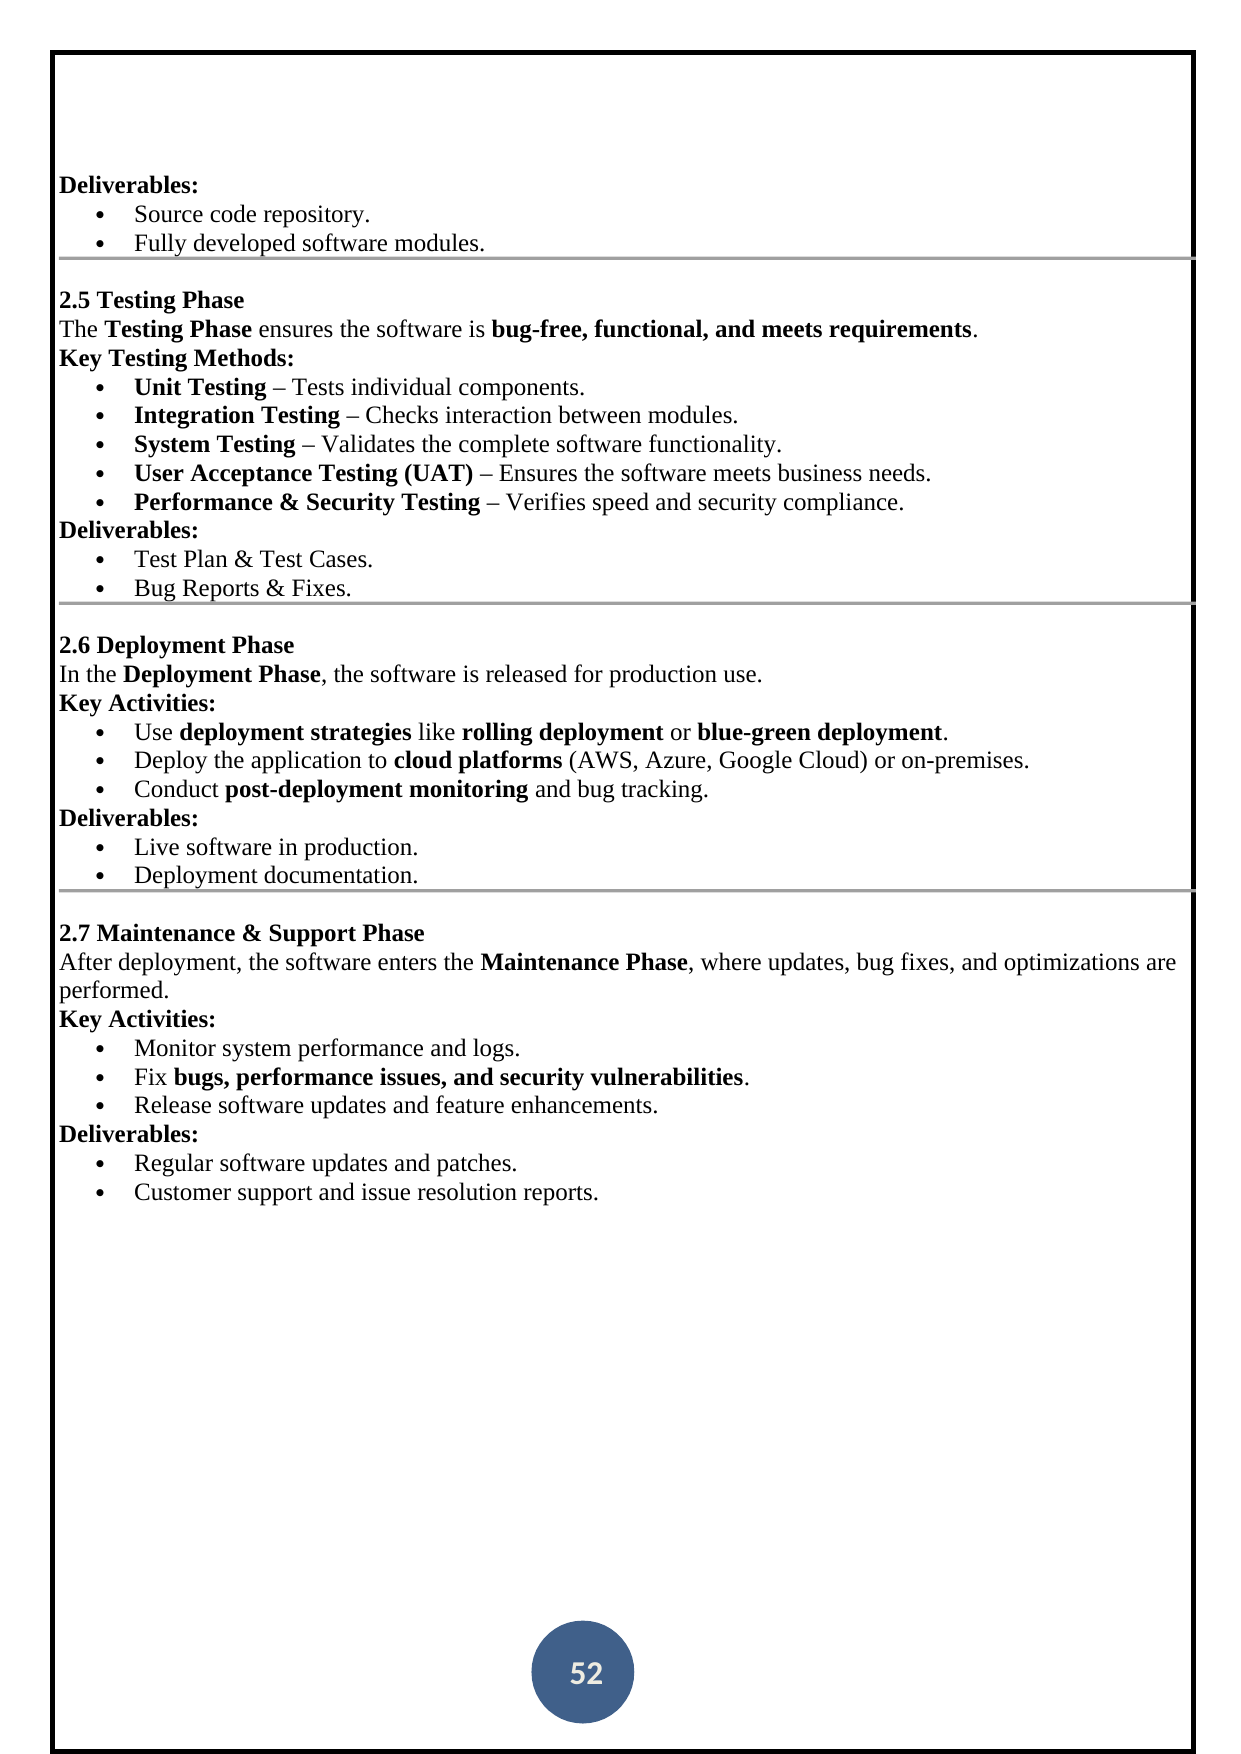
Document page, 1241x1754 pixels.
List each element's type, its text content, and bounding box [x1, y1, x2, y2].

list Fix bugs, performance issues, and security vulnerabilities. [96, 1062, 1191, 1090]
list Deploy the application to cloud platforms (AWS, Azure, Google Cloud) or on-premises. [96, 745, 1191, 774]
list Bug Reports & Fixes. [96, 573, 1191, 601]
text 2.6 Deployment Phase [59, 630, 1191, 659]
text Key Testing Methods: [59, 343, 1191, 372]
list Test Plan & Test Cases. [96, 544, 1191, 573]
list Unit Testing – Tests individual components. [96, 372, 1191, 400]
text Deliverables: [59, 1119, 1191, 1148]
list Customer support and issue resolution reports. [96, 1177, 1191, 1205]
list Performance & Security Testing – Verifies speed and security compliance. [96, 487, 1191, 515]
text Deliverables: [59, 515, 1191, 544]
text The Testing Phase ensures the software is bug-free, functional, and meets requirements. [59, 314, 1191, 343]
list Source code repository. [96, 199, 1191, 228]
list Monitor system performance and logs. [96, 1033, 1191, 1062]
list Release software updates and feature enhancements. [96, 1090, 1191, 1119]
list Regular software updates and patches. [96, 1148, 1191, 1177]
list Fully developed software modules. [96, 228, 1191, 256]
text Deliverables: [59, 803, 1191, 832]
text Key Activities: [59, 1004, 1191, 1033]
text 2.7 Maintenance & Support Phase [59, 918, 1191, 947]
text After deployment, the software enters the Maintenance Phase, where updates, bug fixes, and optimizations are performed. [59, 947, 1191, 1004]
list Integration Testing – Checks interaction between modules. [96, 400, 1191, 429]
list Use deployment strategies like rolling deployment or blue-green deployment. [96, 717, 1191, 745]
list Deployment documentation. [96, 860, 1191, 889]
text In the Deployment Phase, the software is released for production use. [59, 659, 1191, 688]
list User Acceptance Testing (UAT) – Ensures the software meets business needs. [96, 458, 1191, 487]
text Key Activities: [59, 688, 1191, 717]
list Live software in production. [96, 832, 1191, 860]
text 2.5 Testing Phase [59, 285, 1191, 314]
list System Testing – Validates the complete software functionality. [96, 429, 1191, 458]
list Conduct post-deployment monitoring and bug tracking. [96, 774, 1191, 803]
text Deliverables: [59, 170, 1191, 199]
